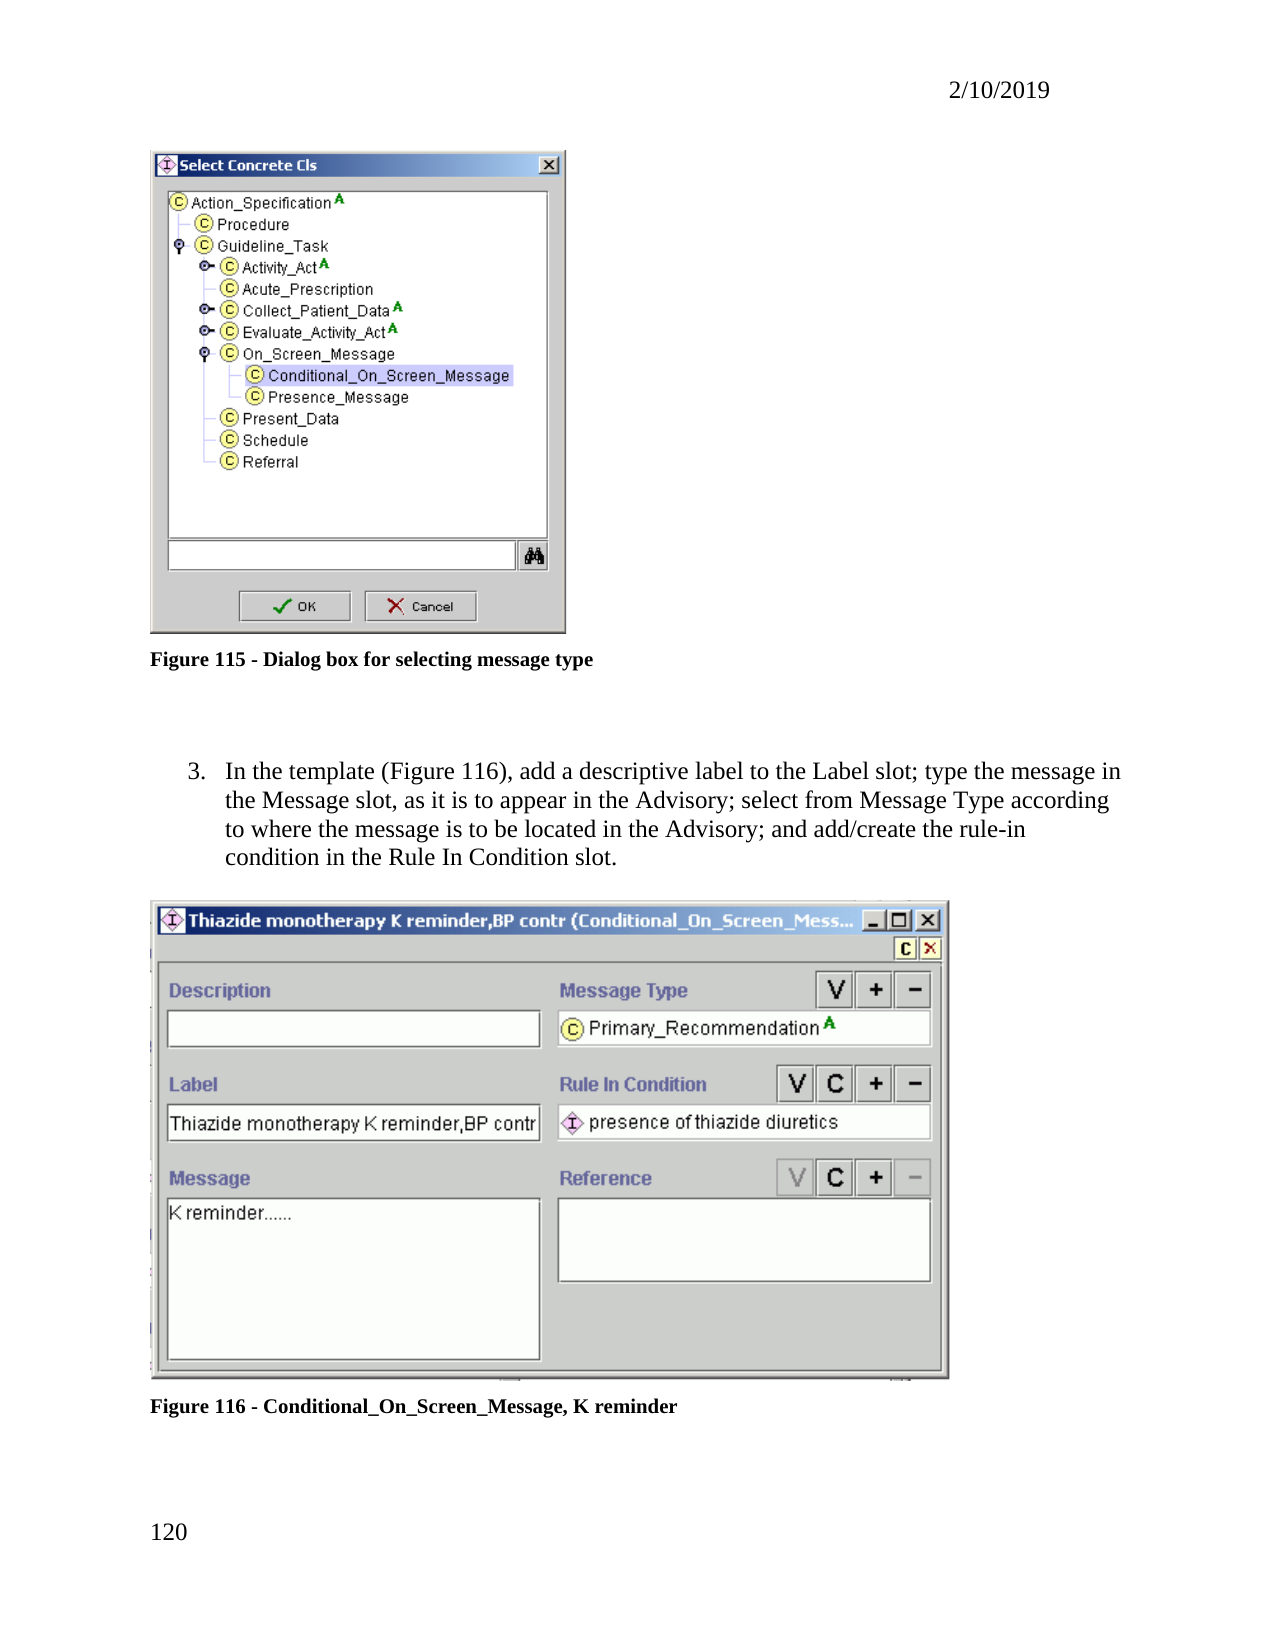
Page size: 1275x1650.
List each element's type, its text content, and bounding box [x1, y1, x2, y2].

picture [150, 900, 950, 1381]
picture [150, 150, 567, 634]
